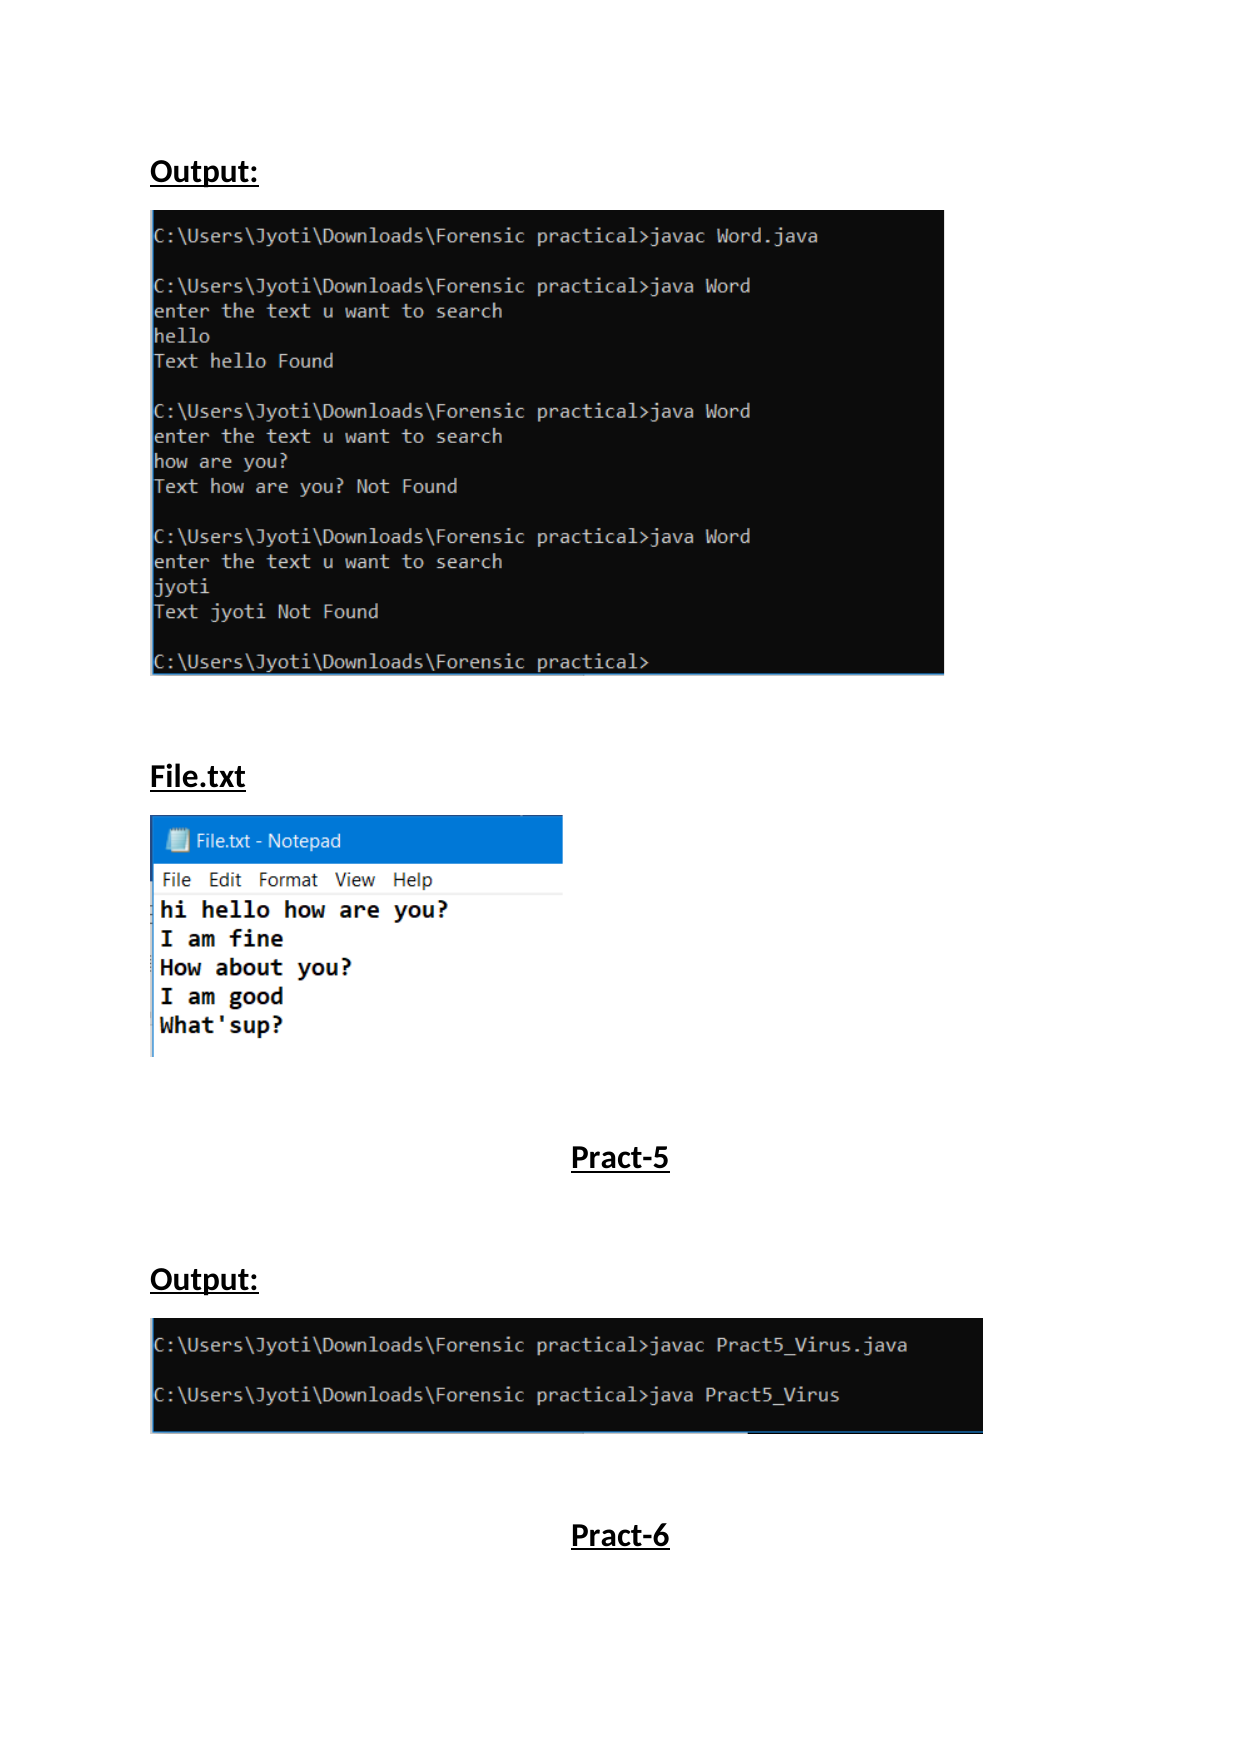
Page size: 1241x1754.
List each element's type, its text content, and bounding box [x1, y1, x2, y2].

text Output: [150, 1257, 1090, 1298]
text File.txt [150, 755, 1090, 796]
text Output: [150, 150, 1090, 191]
text Pract-5 [150, 1136, 1090, 1177]
picture [150, 815, 563, 1057]
picture [150, 210, 945, 676]
picture [150, 1318, 983, 1434]
text Pract-6 [150, 1513, 1090, 1554]
